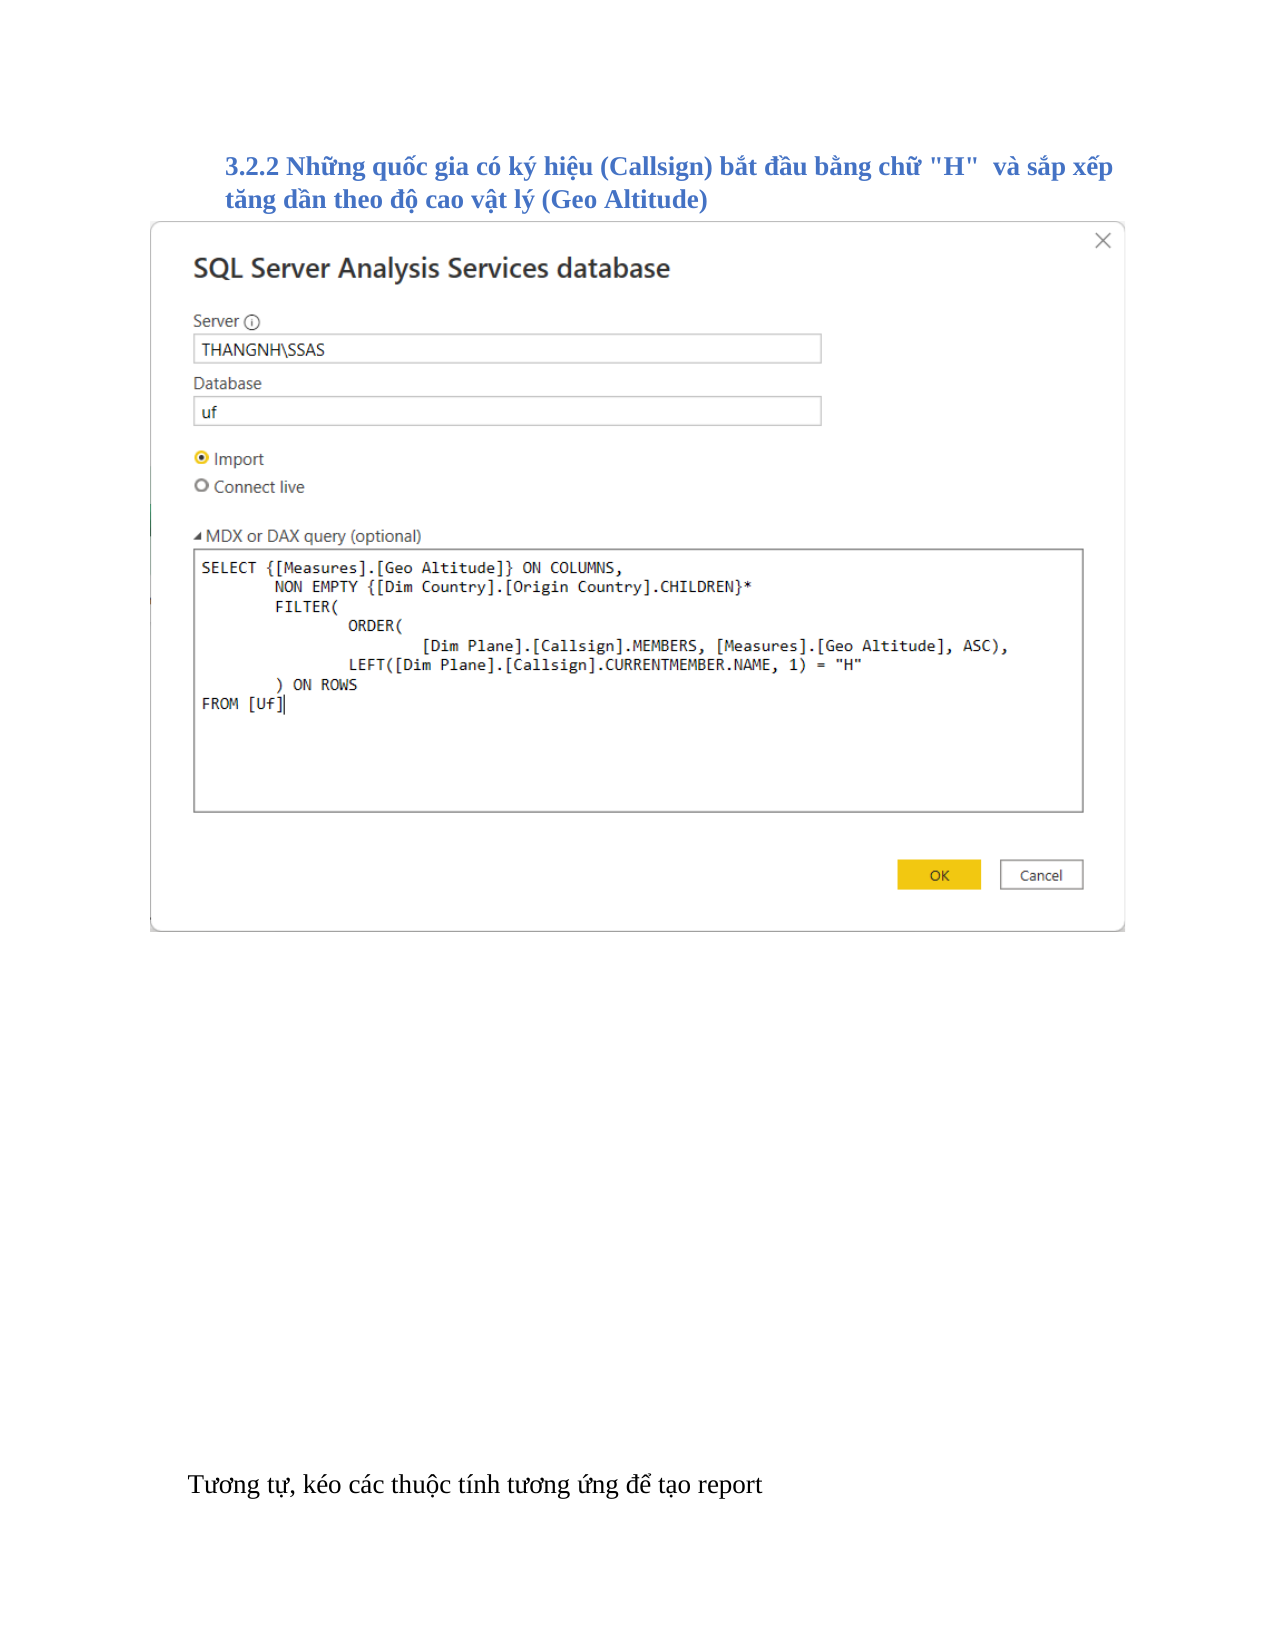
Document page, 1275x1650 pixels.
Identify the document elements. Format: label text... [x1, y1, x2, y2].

text Tương tự, kéo các thuộc tính tương ứng để tạo report [150, 1469, 1125, 1500]
subtitle 3.2.2 Những quốc gia có ký hiệu (Callsign) bắt đầu bằng chữ "H" và sắp xếp tăng dần theo độ cao vật lý (Geo Altitude) [225, 150, 1125, 215]
picture [150, 221, 1125, 932]
